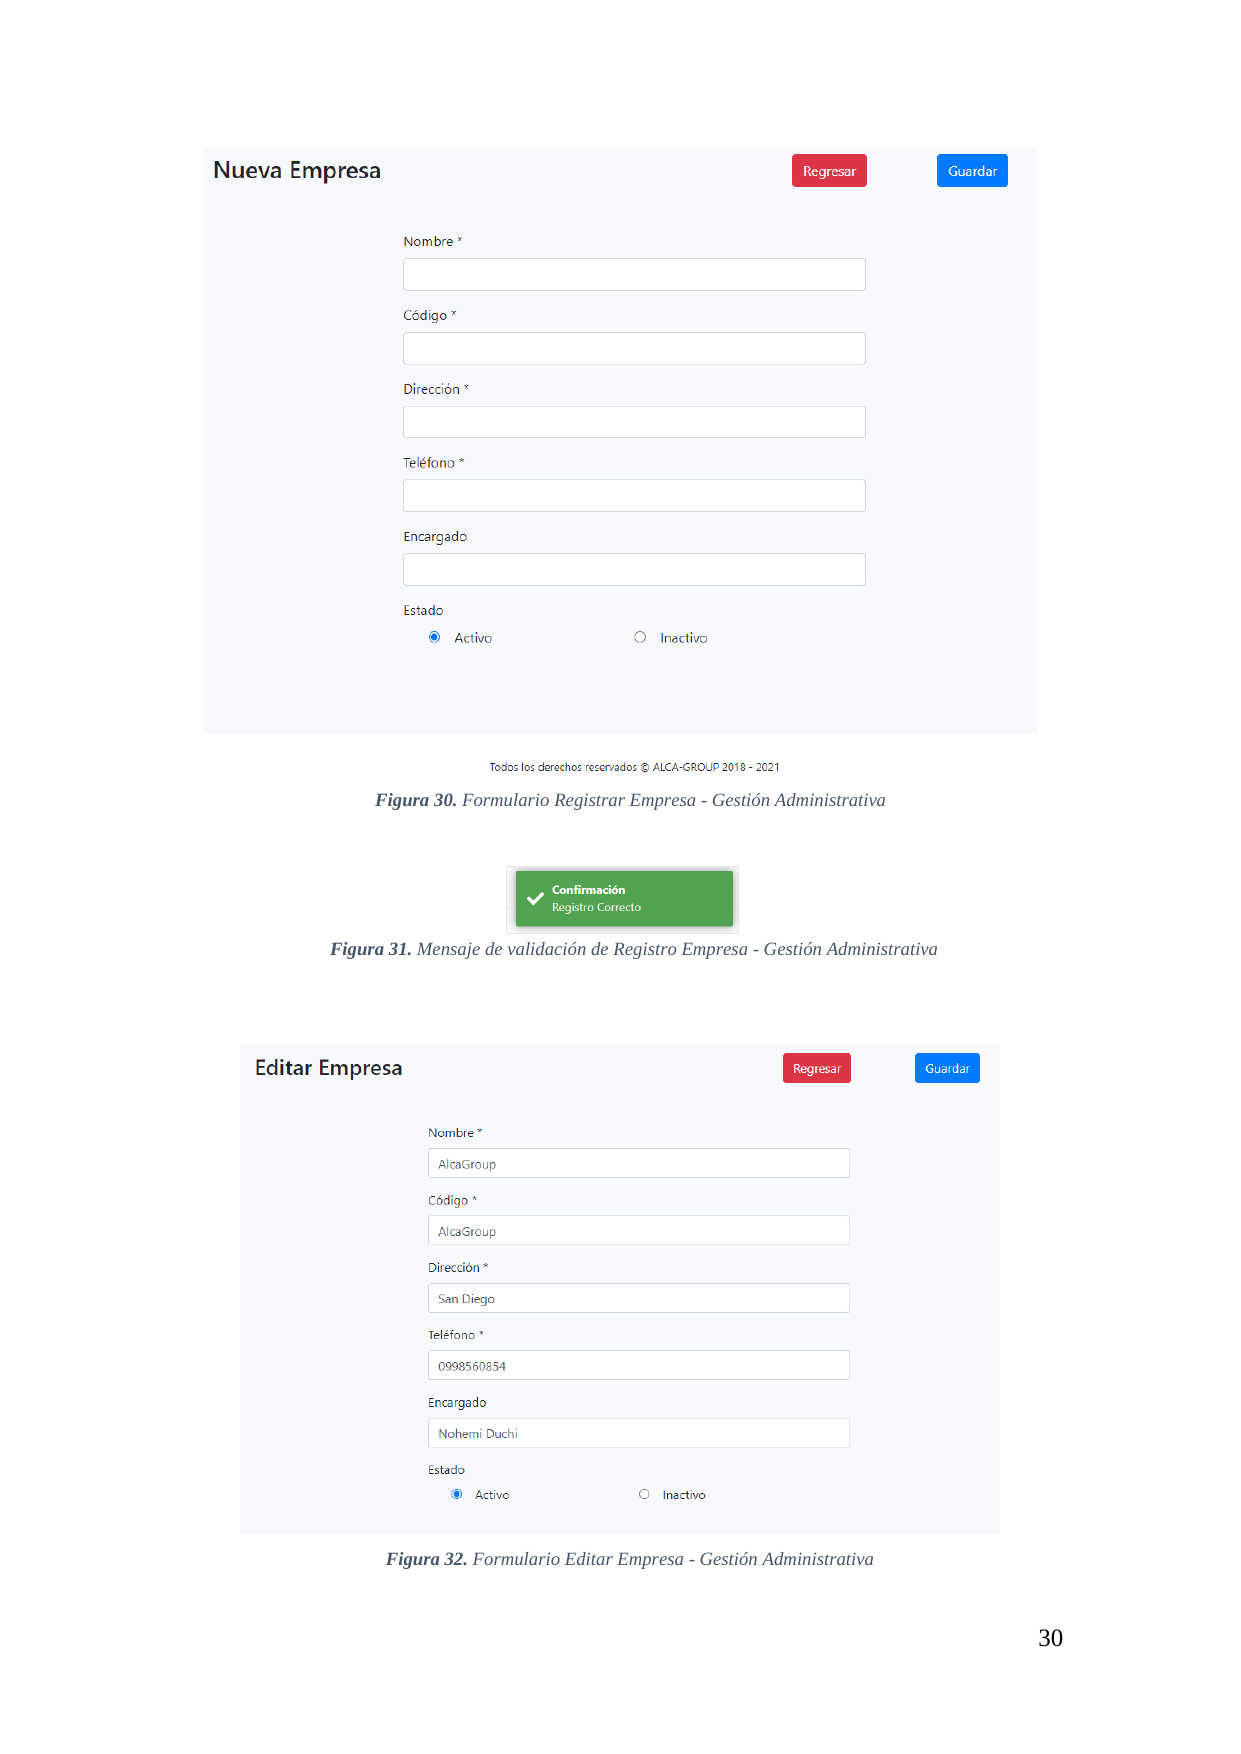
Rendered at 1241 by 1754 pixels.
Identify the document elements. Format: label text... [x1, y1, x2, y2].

picture [240, 1045, 1000, 1534]
text Figura 30. Formulario Registrar Empresa - Gestión Administrativa [177, 789, 1063, 811]
text Figura 32. Formulario Editar Empresa - Gestión Administrativa [177, 1547, 1063, 1569]
picture [203, 147, 1037, 775]
picture [507, 867, 738, 933]
